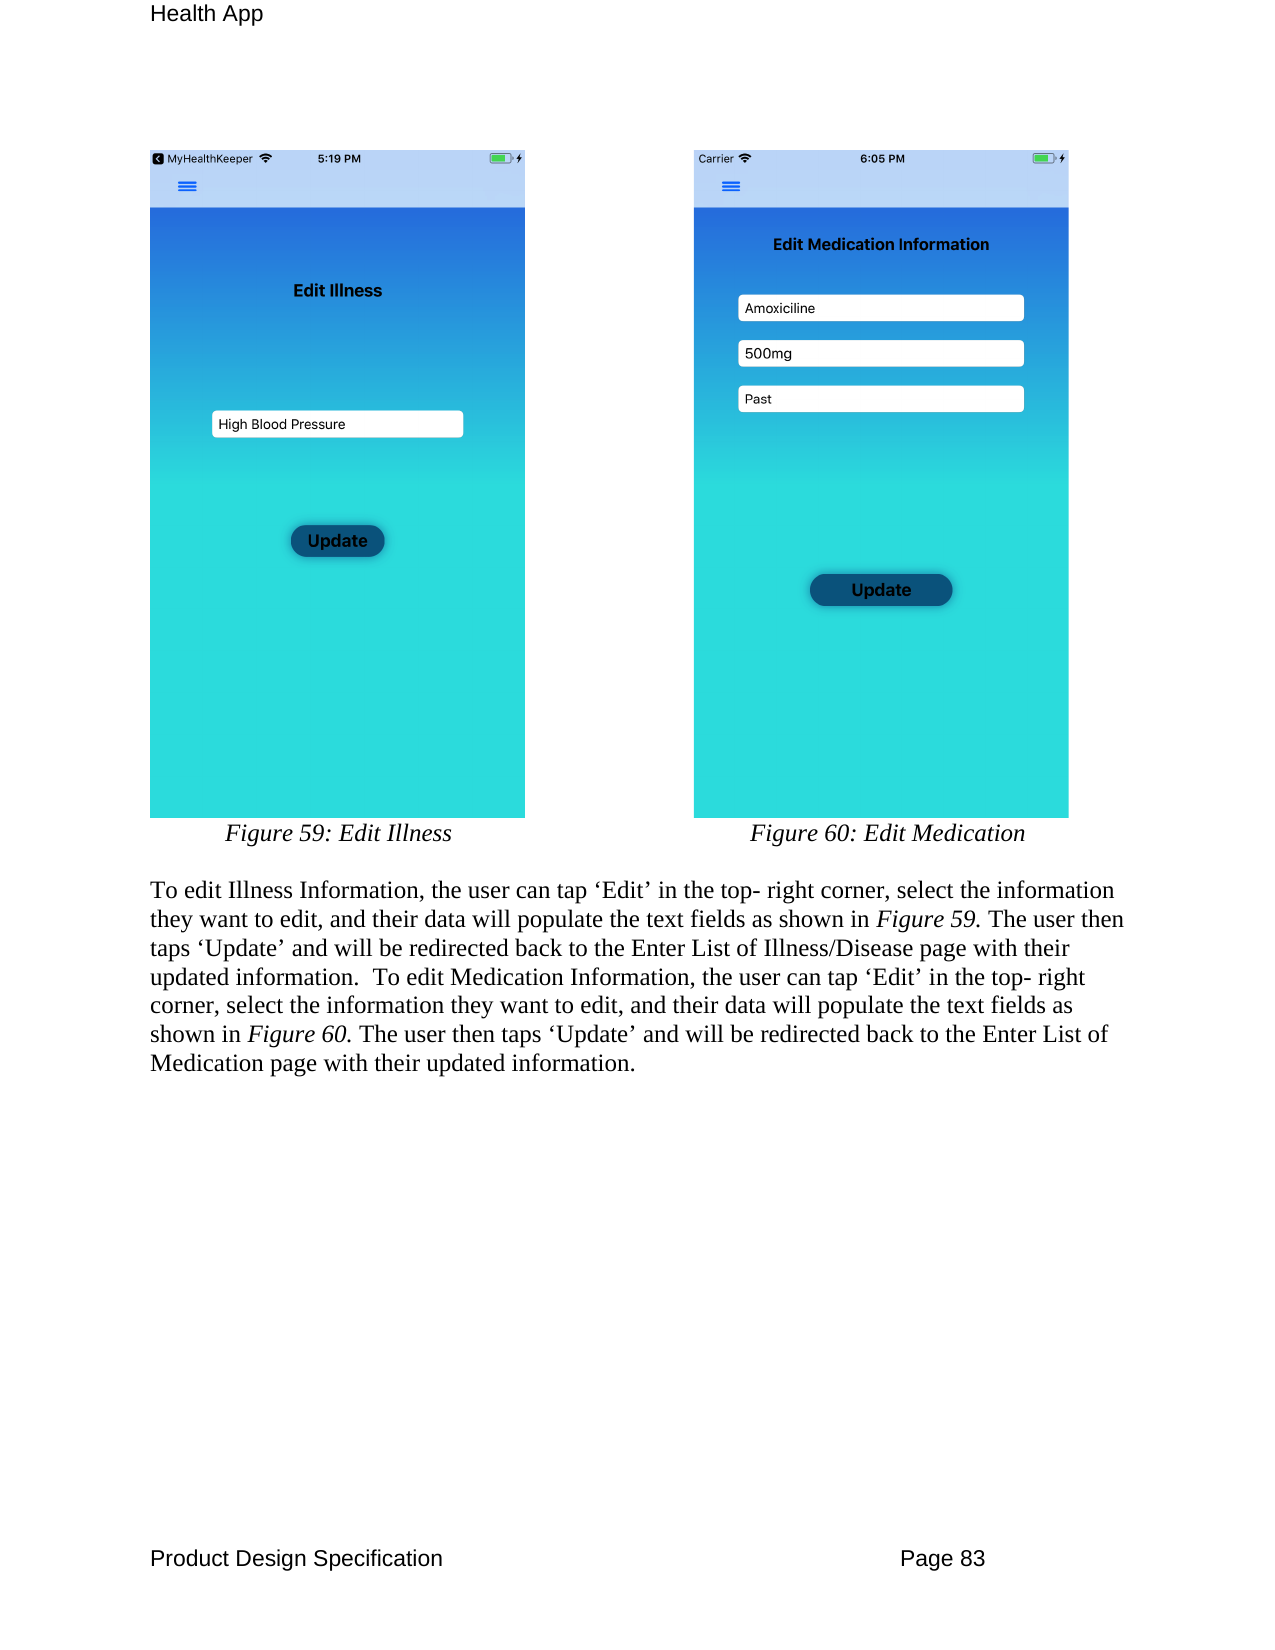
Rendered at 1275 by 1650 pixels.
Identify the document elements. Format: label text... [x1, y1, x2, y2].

text To edit Illness Information, the user can tap ‘Edit’ in the top- right corner, select the information they want to edit, and their data will populate the text fields as shown in Figure 59. The user then taps ‘Update’ and will be redirected back to the Enter List of Illness/Disease page with their updated information. To edit Medication Information, the user can tap ‘Edit’ in the top- right corner, select the information they want to edit, and their data will populate the text fields as shown in Figure 60. The user then taps ‘Update’ and will be redirected back to the Enter List of Medication page with their updated information. [150, 876, 1125, 1077]
picture [693, 150, 1069, 818]
picture [150, 150, 525, 818]
text Figure 59: Edit Illness Figure 60: Edit Medication [150, 818, 1125, 847]
